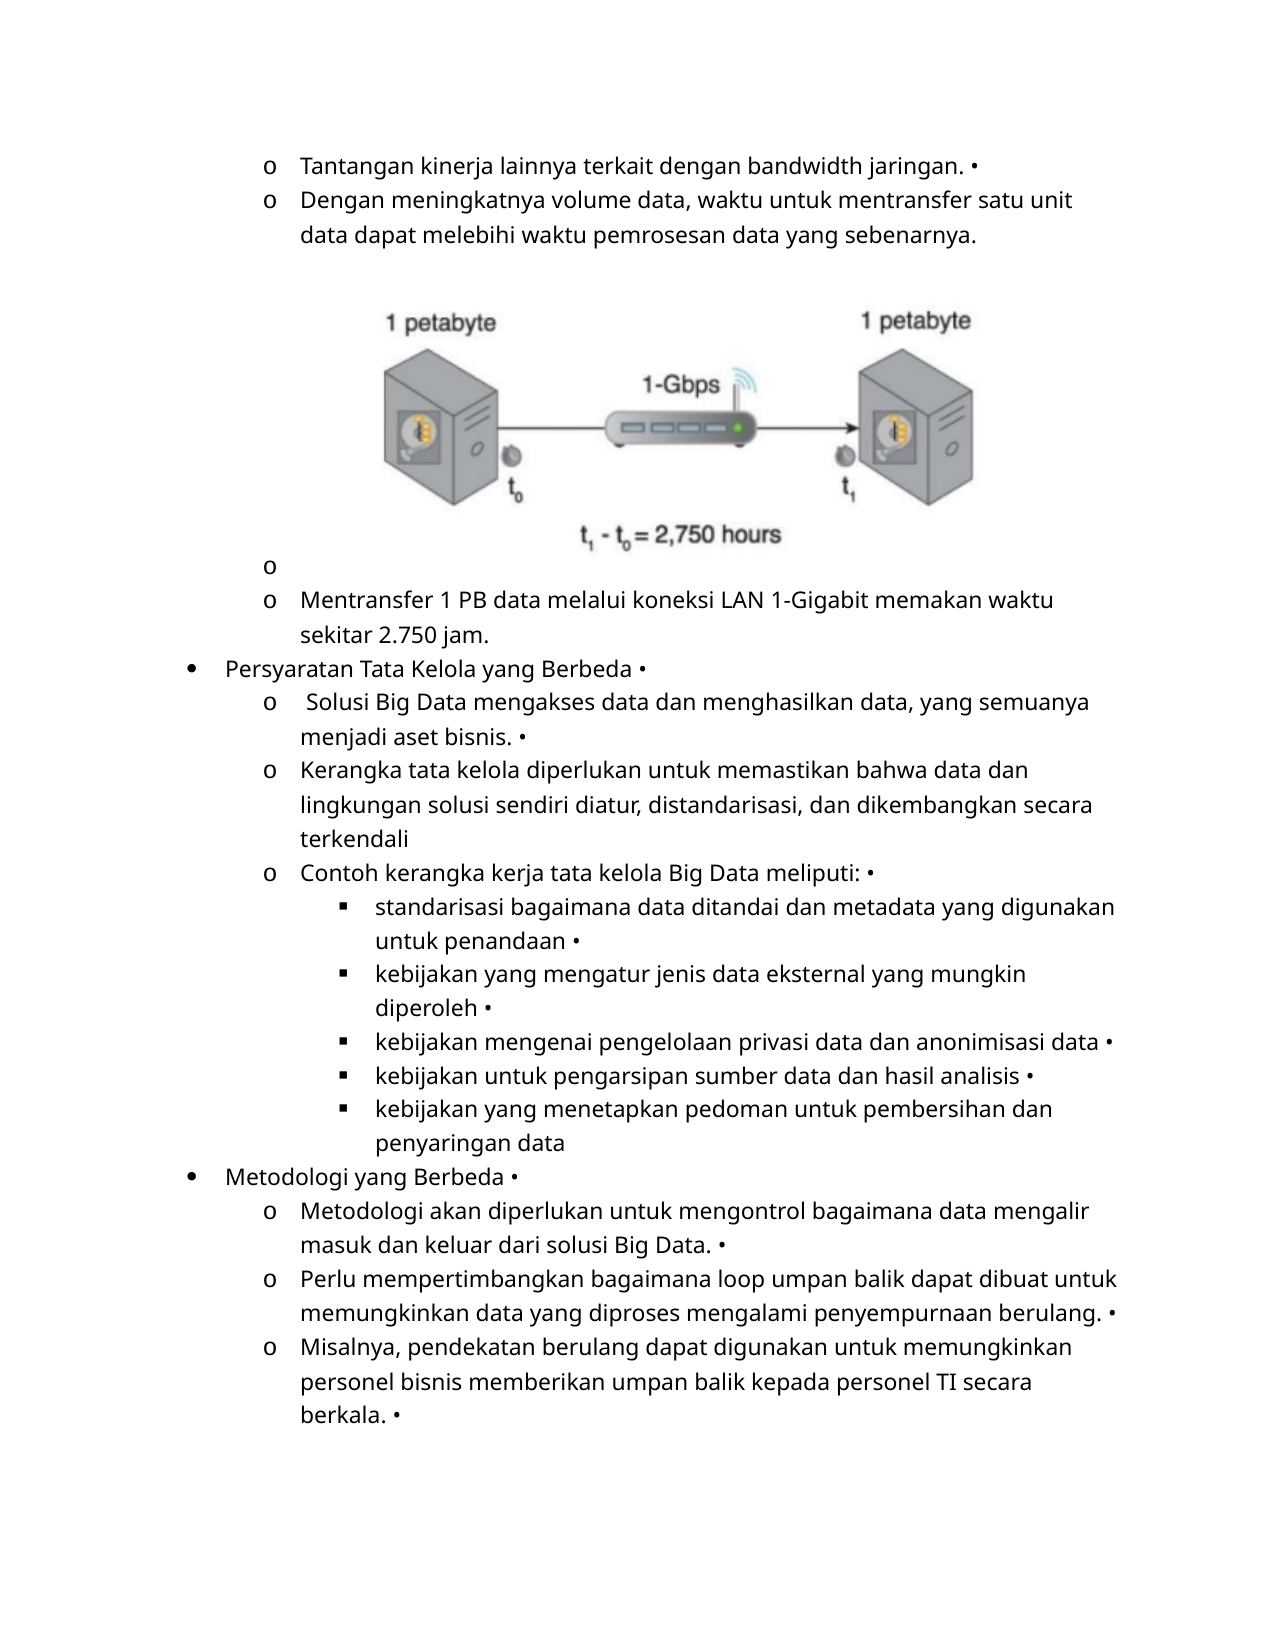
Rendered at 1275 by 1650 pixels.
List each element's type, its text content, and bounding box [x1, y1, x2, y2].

list Tantangan kinerja lainnya terkait dengan bandwidth jaringan. • [262, 150, 1125, 182]
list kebijakan mengenai pengelolaan privasi data dan anonimisasi data • [337, 1026, 1125, 1057]
list kebijakan yang mengatur jenis data eksternal yang mungkin diperoleh • [337, 958, 1125, 1023]
list kebijakan untuk pengarsipan sumber data dan hasil analisis • [337, 1060, 1125, 1091]
list Solusi Big Data mengakses data dan menghasilkan data, yang semuanya menjadi aset bisnis. • [262, 686, 1125, 752]
list Kerangka tata kelola diperlukan untuk memastikan bahwa data dan lingkungan solusi sendiri diatur, distandarisasi, dan dikembangkan secara terkendali [262, 754, 1125, 854]
list Dengan meningkatnya volume data, waktu untuk mentransfer satu unit data dapat melebihi waktu pemrosesan data yang sebenarnya. [262, 184, 1125, 250]
list Contoh kerangka kerja tata kelola Big Data meliputi: • [262, 856, 1125, 888]
list standarisasi bagaimana data ditandai dan metadata yang digunakan untuk penandaan • [337, 891, 1125, 956]
list Metodologi yang Berbeda • [187, 1161, 1125, 1192]
list Perlu mempertimbangkan bagaimana loop umpan balik dapat dibuat untuk memungkinkan data yang diproses mengalami penyempurnaan berulang. • [262, 1263, 1125, 1329]
list Persyaratan Tata Kelola yang Berbeda • [187, 652, 1125, 684]
list kebijakan yang menetapkan pedoman untuk pembersihan dan penyaringan data [337, 1093, 1125, 1158]
list Metodologi akan diperlukan untuk mengontrol bagaimana data mengalir masuk dan keluar dari solusi Big Data. • [262, 1195, 1125, 1260]
list Mentransfer 1 PB data melalui koneksi LAN 1-Gigabit memakan waktu sekitar 2.750 jam. [262, 584, 1125, 650]
picture [300, 252, 1113, 575]
list Misalnya, pendekatan berulang dapat digunakan untuk memungkinkan personel bisnis memberikan umpan balik kepada personel TI secara berkala. • [262, 1331, 1125, 1431]
